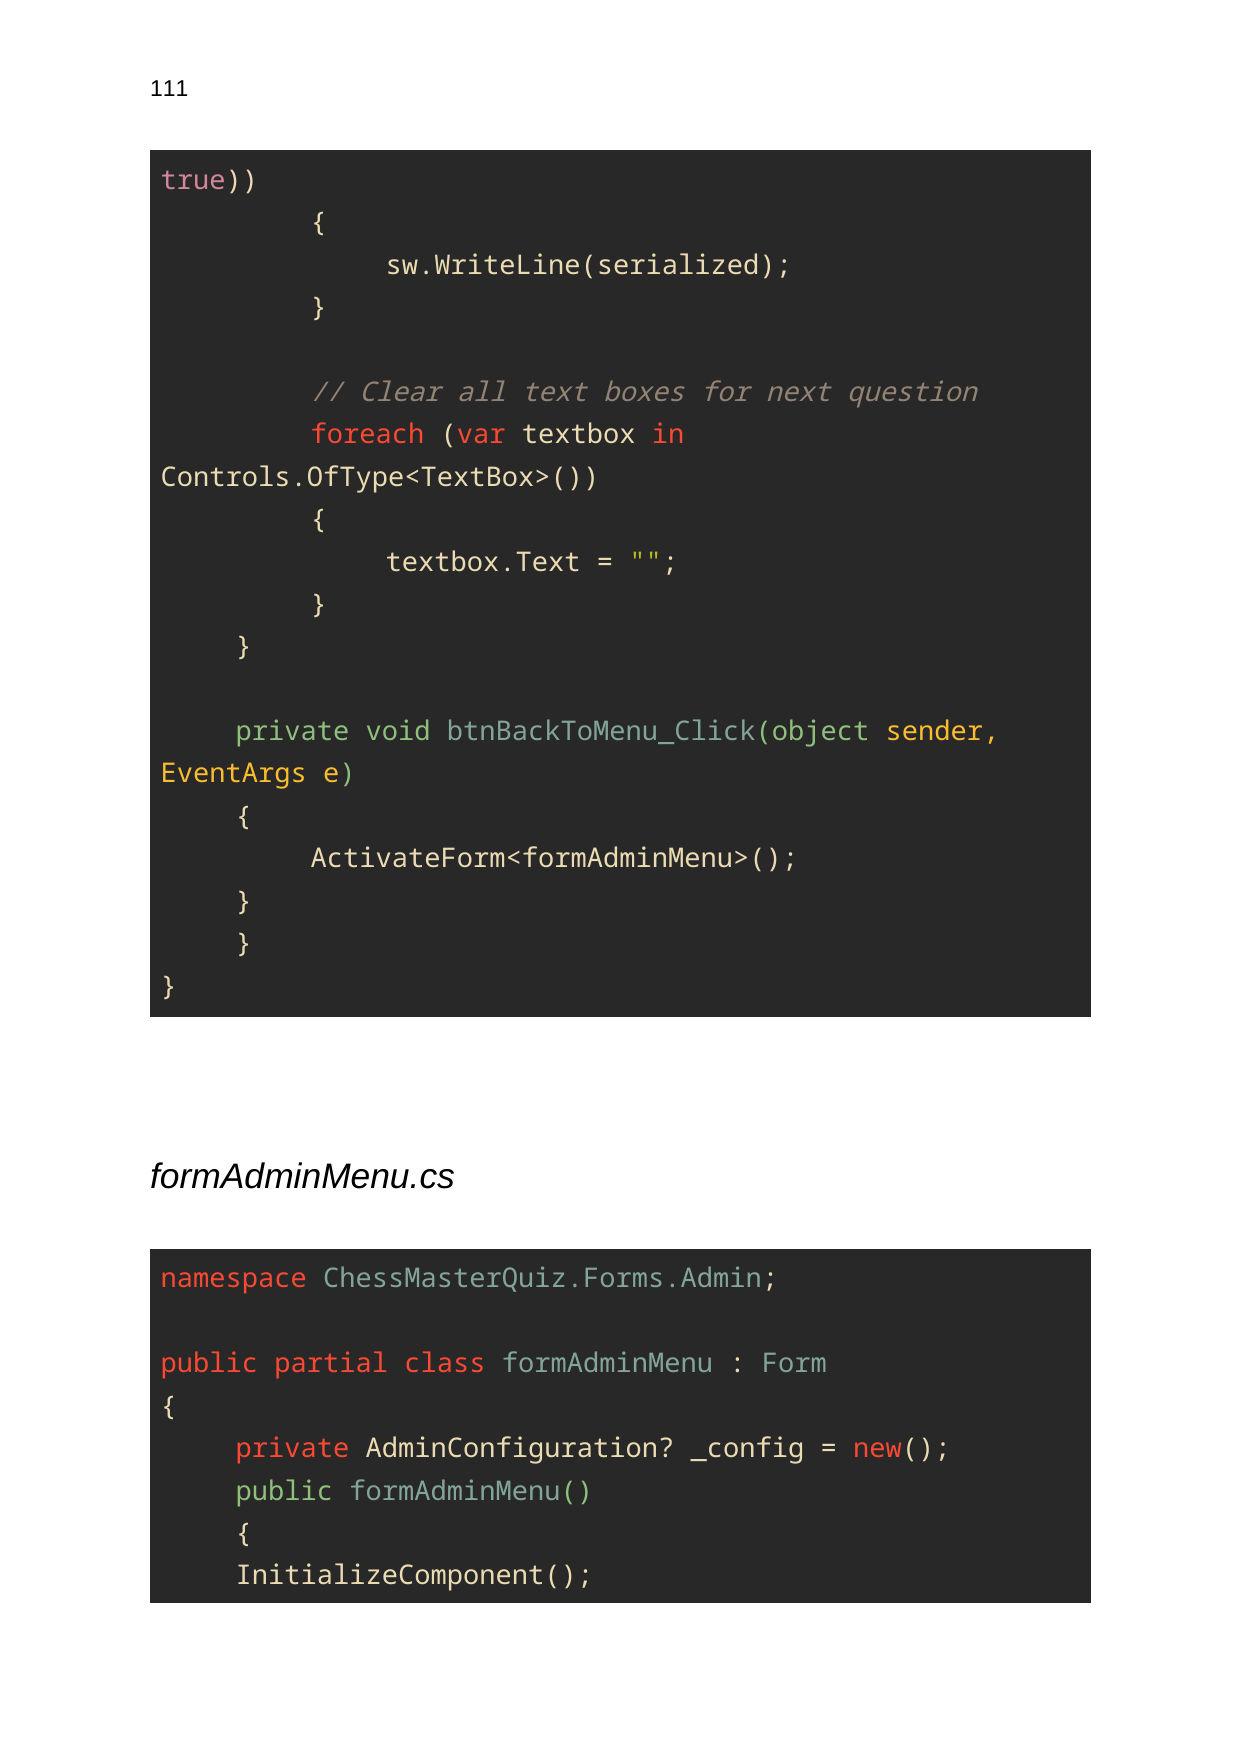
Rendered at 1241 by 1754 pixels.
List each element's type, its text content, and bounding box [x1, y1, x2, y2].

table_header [150, 150, 1091, 1017]
text formAdminMenu.cs [150, 1155, 1090, 1196]
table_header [150, 1249, 1091, 1603]
